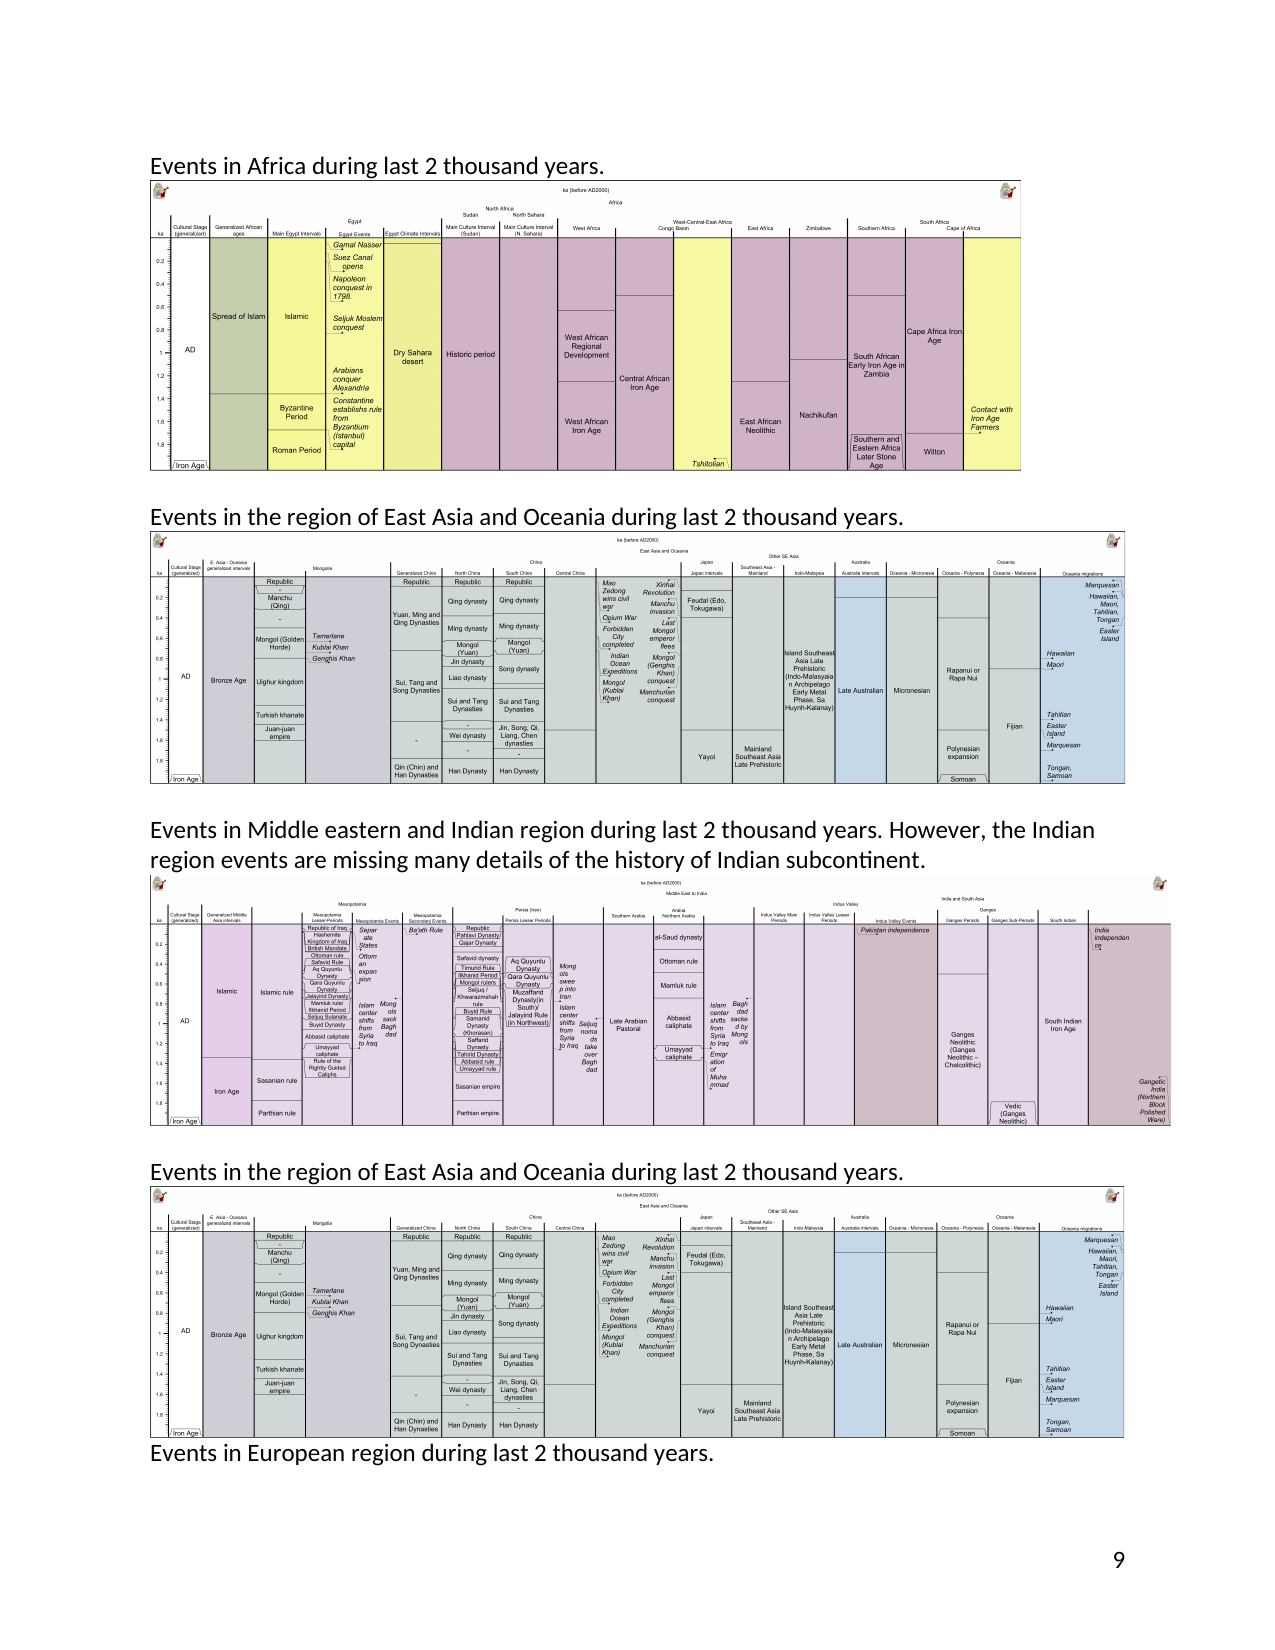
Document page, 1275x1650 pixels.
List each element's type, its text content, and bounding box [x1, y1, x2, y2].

text Events in Africa during last 2 thousand years. [150, 150, 1125, 181]
text Events in Middle eastern and Indian region during last 2 thousand years. However, the Indian region events are missing many details of the history of Indian subcontinent. [150, 814, 1125, 875]
text Events in European region during last 2 thousand years. [150, 1438, 1125, 1468]
text Events in the region of East Asia and Oceania during last 2 thousand years. [150, 501, 1125, 531]
text Events in the region of East Asia and Oceania during last 2 thousand years. [150, 1156, 1125, 1186]
